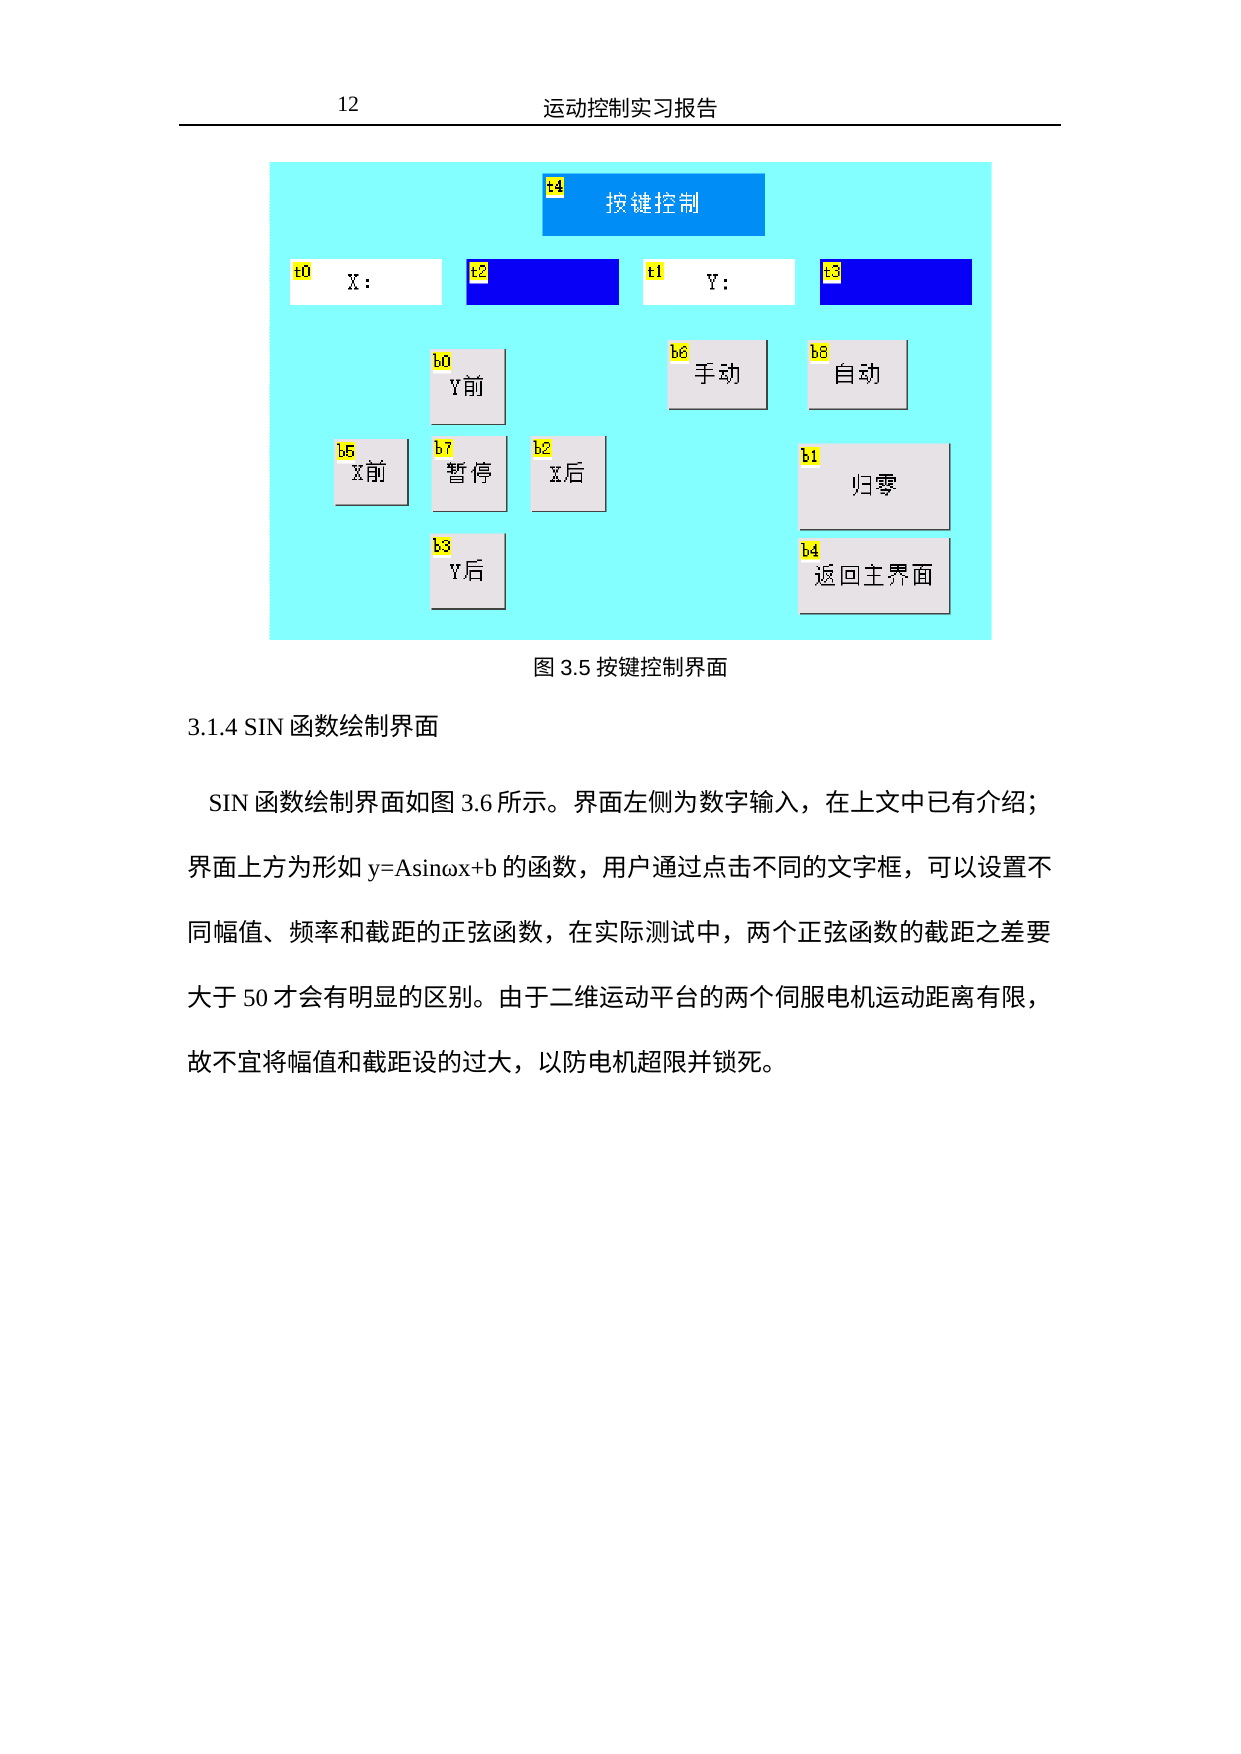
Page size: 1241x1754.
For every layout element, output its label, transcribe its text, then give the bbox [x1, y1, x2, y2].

picture [269, 162, 992, 640]
subtitle 3.1.4 SIN函数绘制界面 [187, 692, 1053, 757]
text 图 3.5 按键控制界面 [187, 649, 1053, 682]
text SIN函数绘制界面如图3.6所示。界面左侧为数字输入，在上文中已有介绍；界面上方为形如y=Asinωx+b的函数，用户通过点击不同的文字框，可以设置不同幅值、频率和截距的正弦函数，在实际测试中，两个正弦函数的截距之差要大于50才会有明显的区别。由于二维运动平台的两个伺服电机运动距离有限，故不宜将幅值和截距设的过大，以防电机超限并锁死。 [187, 768, 1053, 1093]
